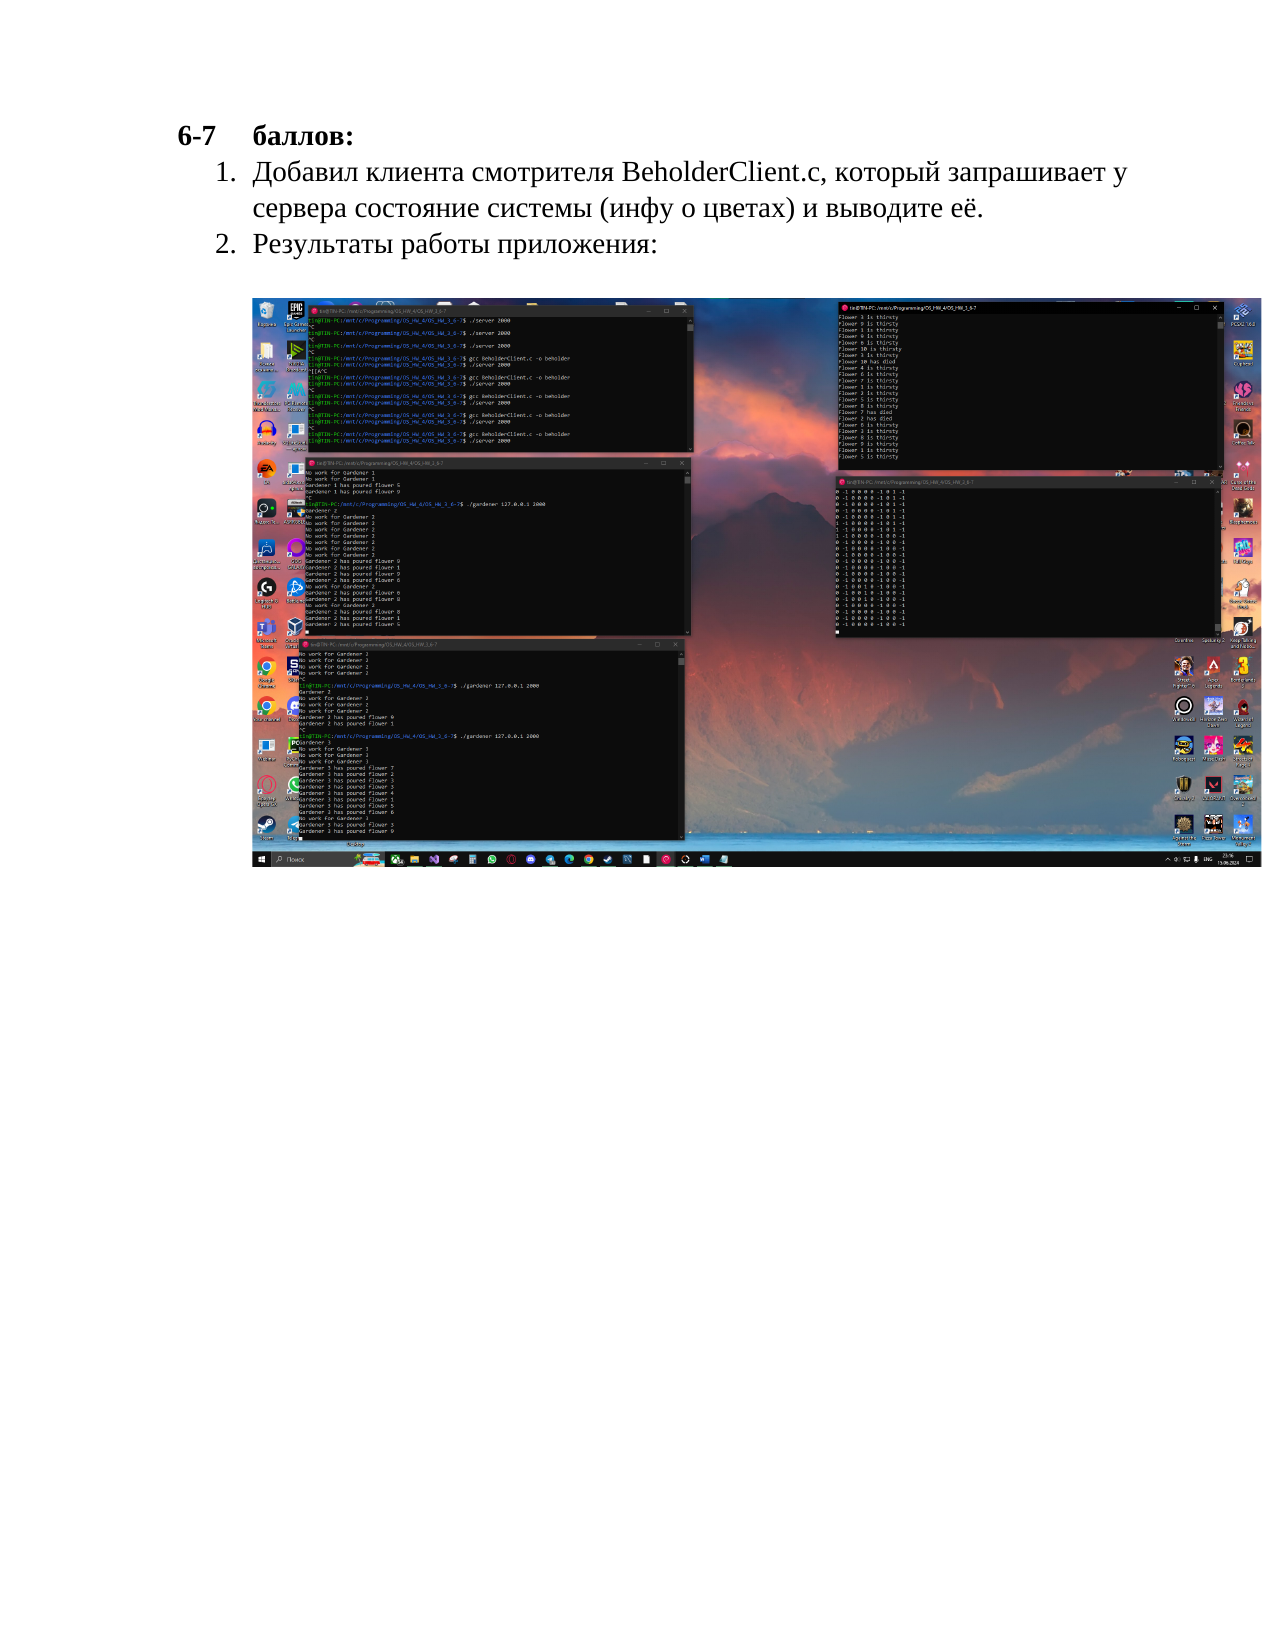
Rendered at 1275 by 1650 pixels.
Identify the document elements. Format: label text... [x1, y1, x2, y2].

list Результаты работы приложения: [215, 227, 1186, 260]
list баллов: [177, 118, 1186, 152]
picture [252, 298, 1262, 867]
list Добавил клиента смотрителя BeholderClient.c, который запрашивает у сервера состояние системы (инфу о цветах) и выводите её. [215, 154, 1186, 224]
